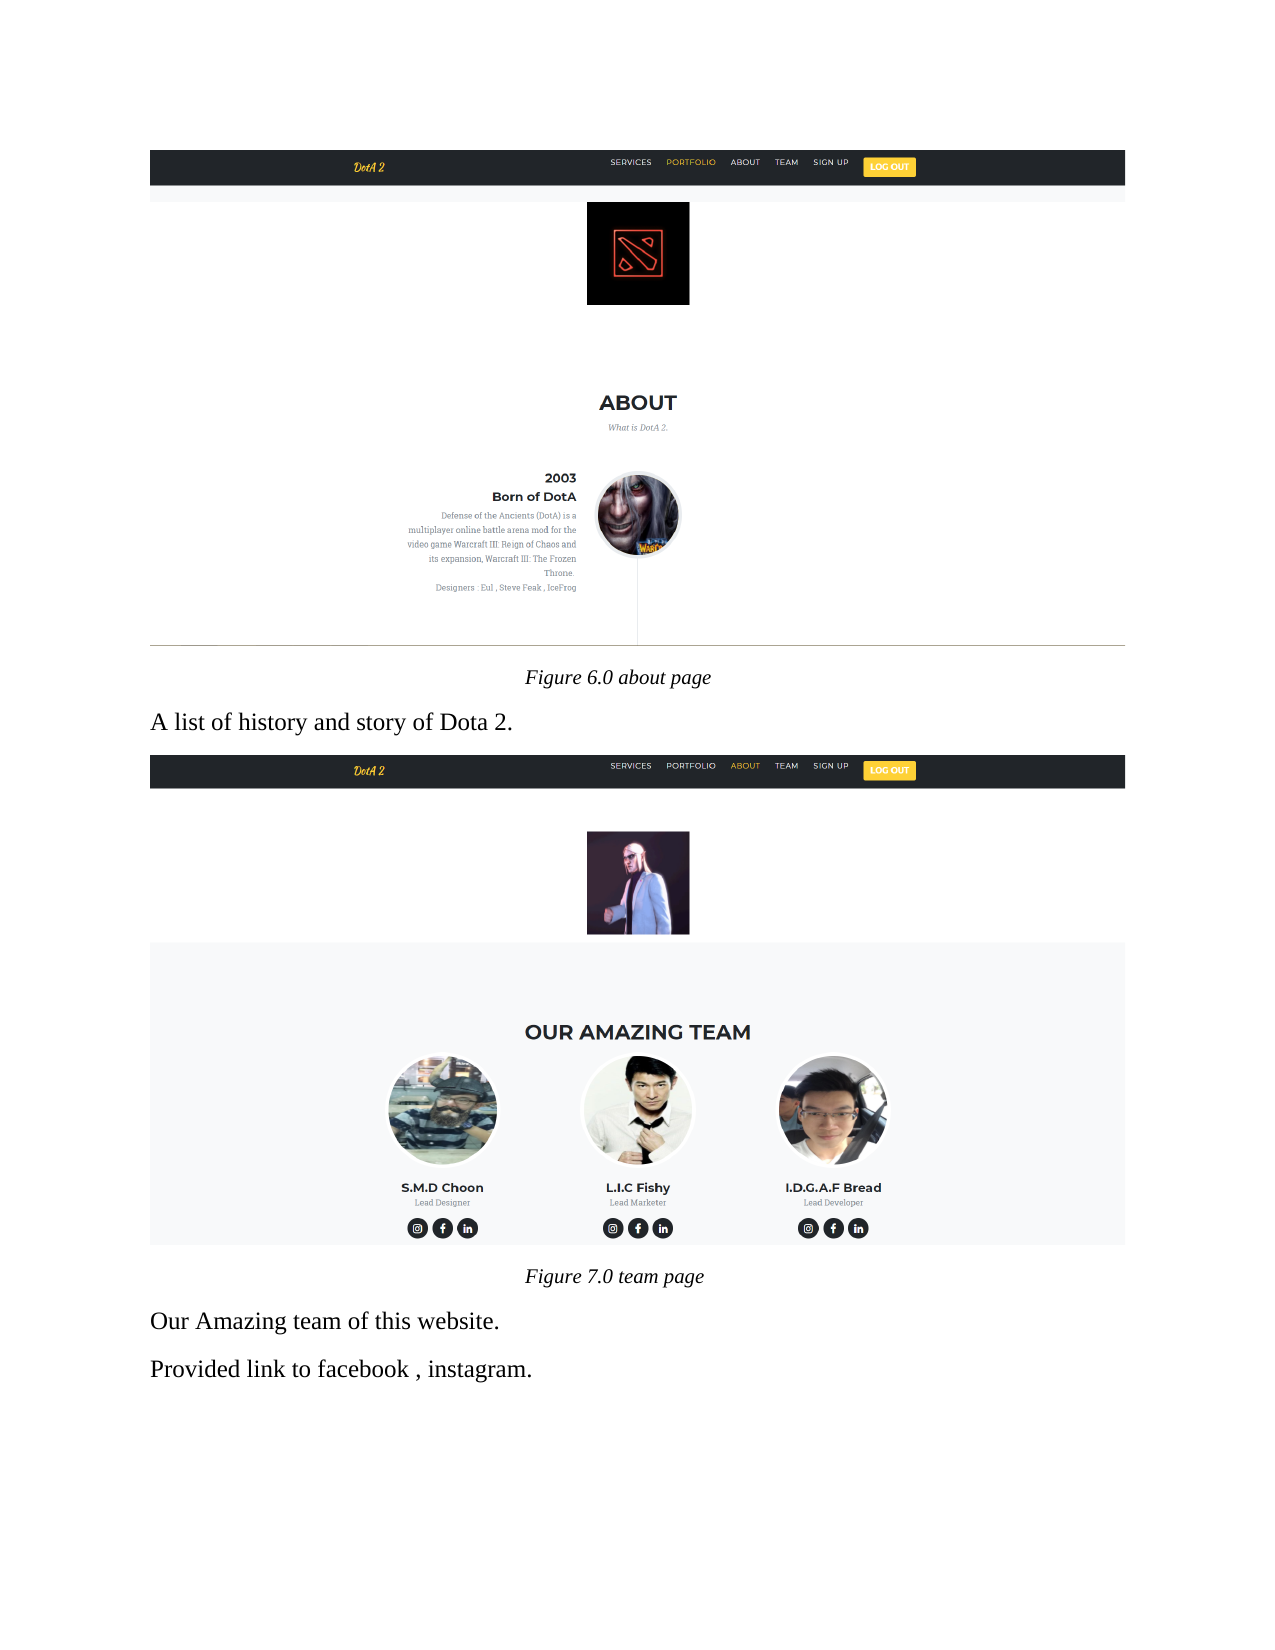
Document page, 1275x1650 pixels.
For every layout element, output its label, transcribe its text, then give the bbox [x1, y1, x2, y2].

text A list of history and story of Dota 2. [150, 707, 1125, 736]
picture [150, 150, 1125, 646]
picture [150, 755, 1125, 1245]
text Provided link to facebook , instagram. [150, 1354, 1125, 1383]
text Figure 7.0 team page [450, 1264, 1125, 1288]
text Our Amazing team of this website. [150, 1306, 1125, 1335]
text Figure 6.0 about page [450, 664, 1125, 689]
